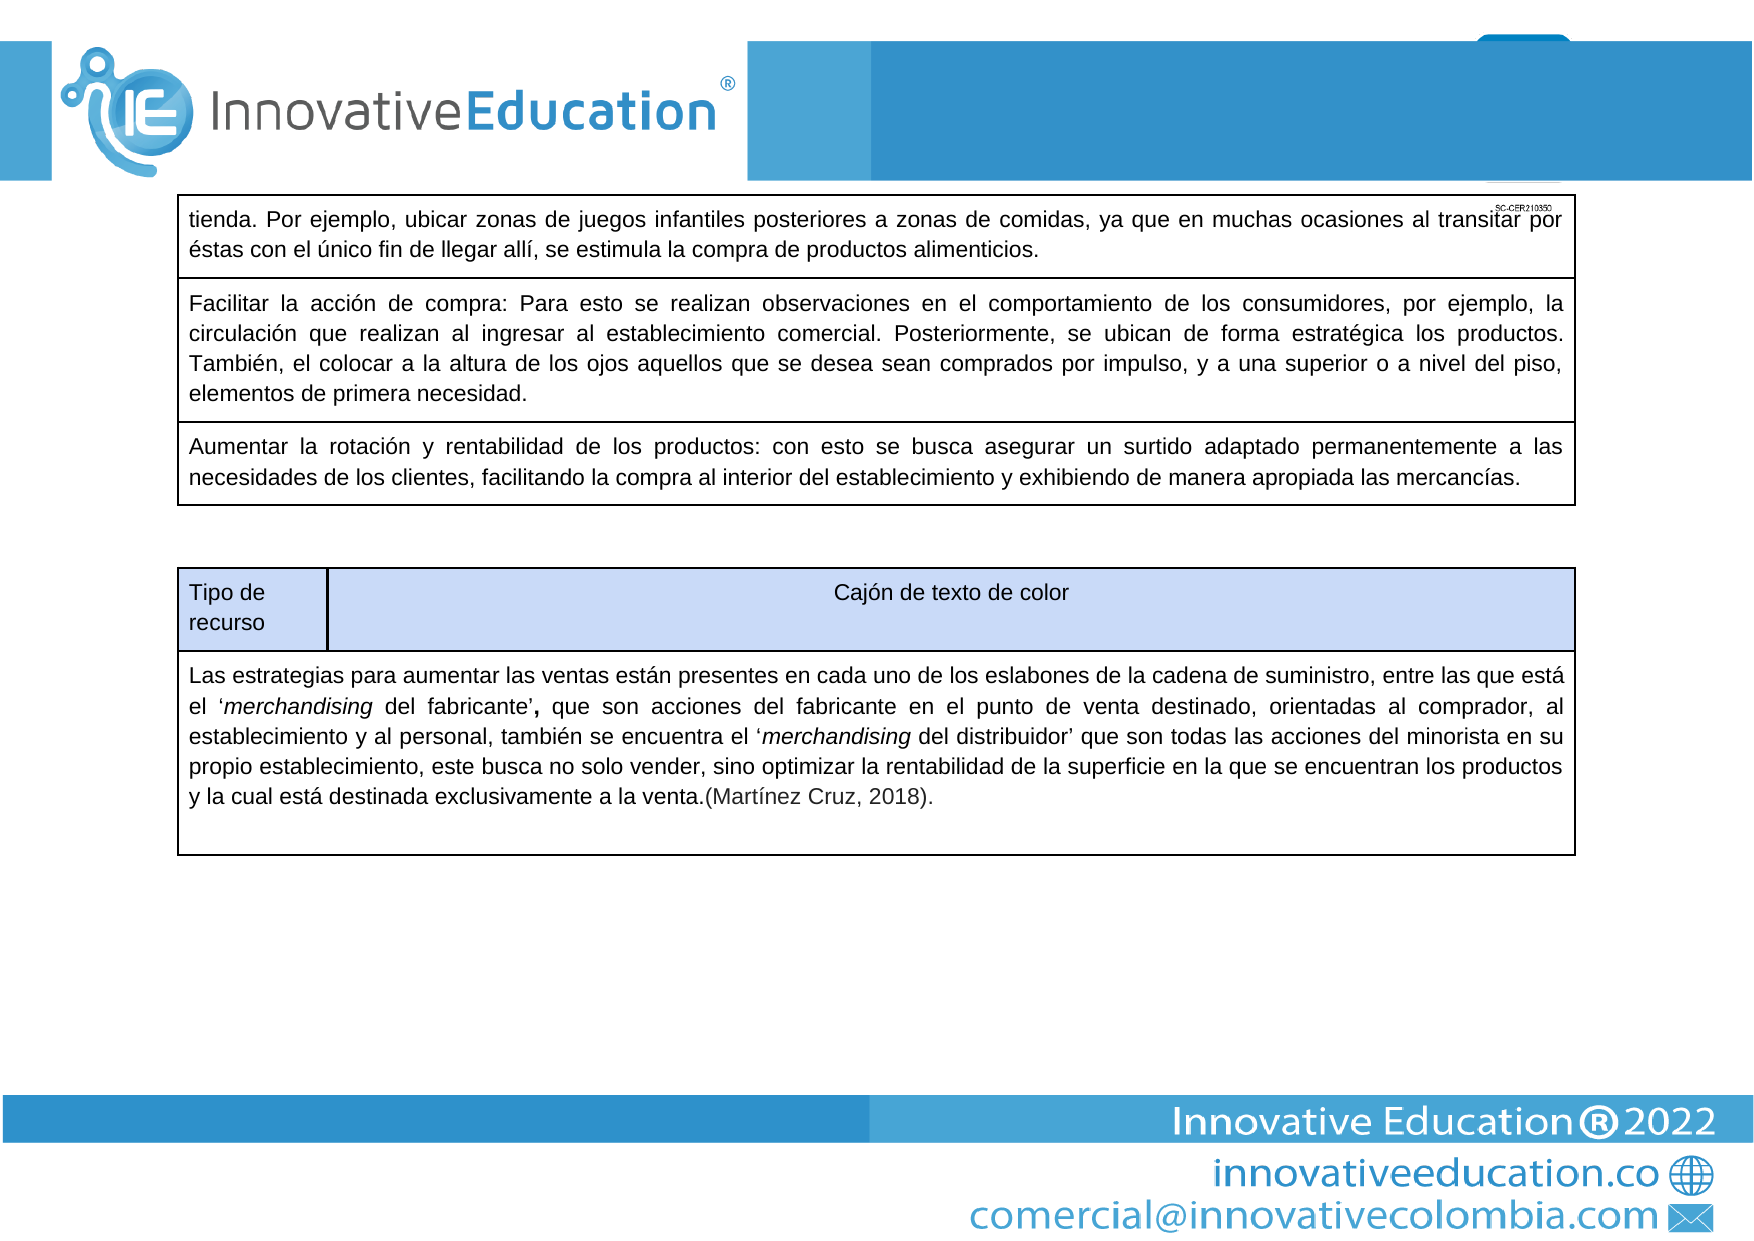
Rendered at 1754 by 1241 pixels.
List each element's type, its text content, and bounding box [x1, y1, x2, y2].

picture [0, 28, 1752, 194]
table_header Tipo de recurso [179, 569, 326, 650]
table_cell Aumentar la rotación y rentabilidad de los productos: con esto se busca asegurar un surtido adaptado permanentemente a las necesidades de los clientes, facilitando la compra al interior del establecimiento y exhibiendo de manera apropiada las mercancías. [179, 423, 1574, 504]
picture [2, 1093, 1754, 1239]
table_cell Las estrategias para aumentar las ventas están presentes en cada uno de los eslabones de la cadena de suministro, entre las que está el ‘merchandising del fabricante’, que son acciones del fabricante en el punto de venta destinado, orientadas al comprador, al establecimiento y al personal, también se encuentra el ‘merchandising del distribuidor’ que son todas las acciones del minorista en su propio establecimiento, este busca no solo vender, sino optimizar la rentabilidad de la superficie en la que se encuentran los productos y la cual está destinada exclusivamente a la venta.(Martínez Cruz, 2018). Imagen: 632202_i4 [179, 652, 1574, 854]
table_cell Facilitar la acción de compra: Para esto se realizan observaciones en el comportamiento de los consumidores, por ejemplo, la circulación que realizan al ingresar al establecimiento comercial. Posteriormente, se ubican de forma estratégica los productos. También, el colocar a la altura de los ojos aquellos que se desea sean comprados por impulso, y a una superior o a nivel del piso, elementos de primera necesidad. [179, 279, 1574, 421]
table_header Cajón de texto de color [329, 569, 1574, 650]
